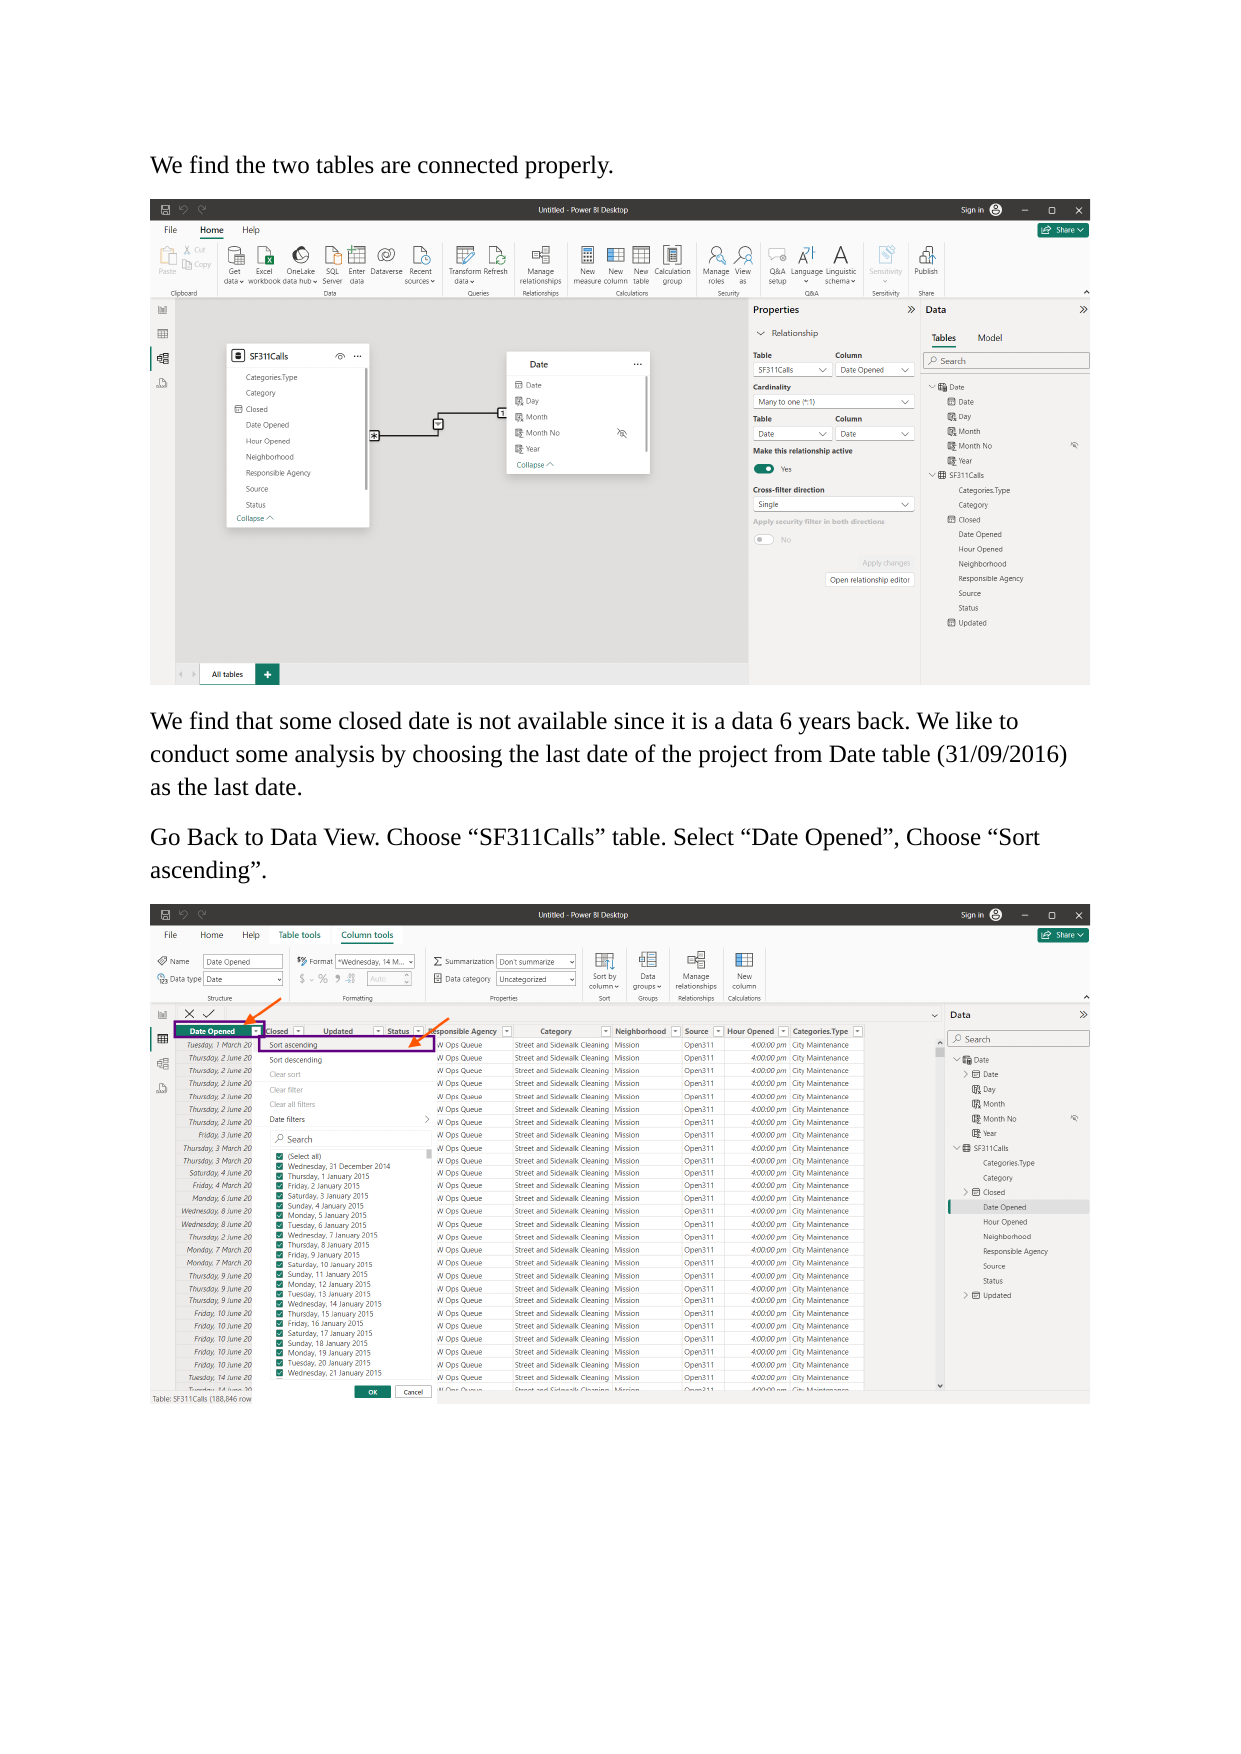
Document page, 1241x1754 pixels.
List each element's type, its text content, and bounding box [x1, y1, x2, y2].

text We find the two tables are connected properly. [150, 150, 1090, 179]
picture [150, 199, 1091, 685]
text Go Back to Data View. Choose “SF311Calls” table. Select “Date Opened”, Choose “Sort ascending”. [150, 822, 1090, 884]
text We find that some closed date is not available since it is a data 6 years back. We like to conduct some analysis by choosing the last date of the project from Date table (31/09/2016) as the last date. [150, 706, 1090, 801]
picture [150, 904, 1091, 1404]
